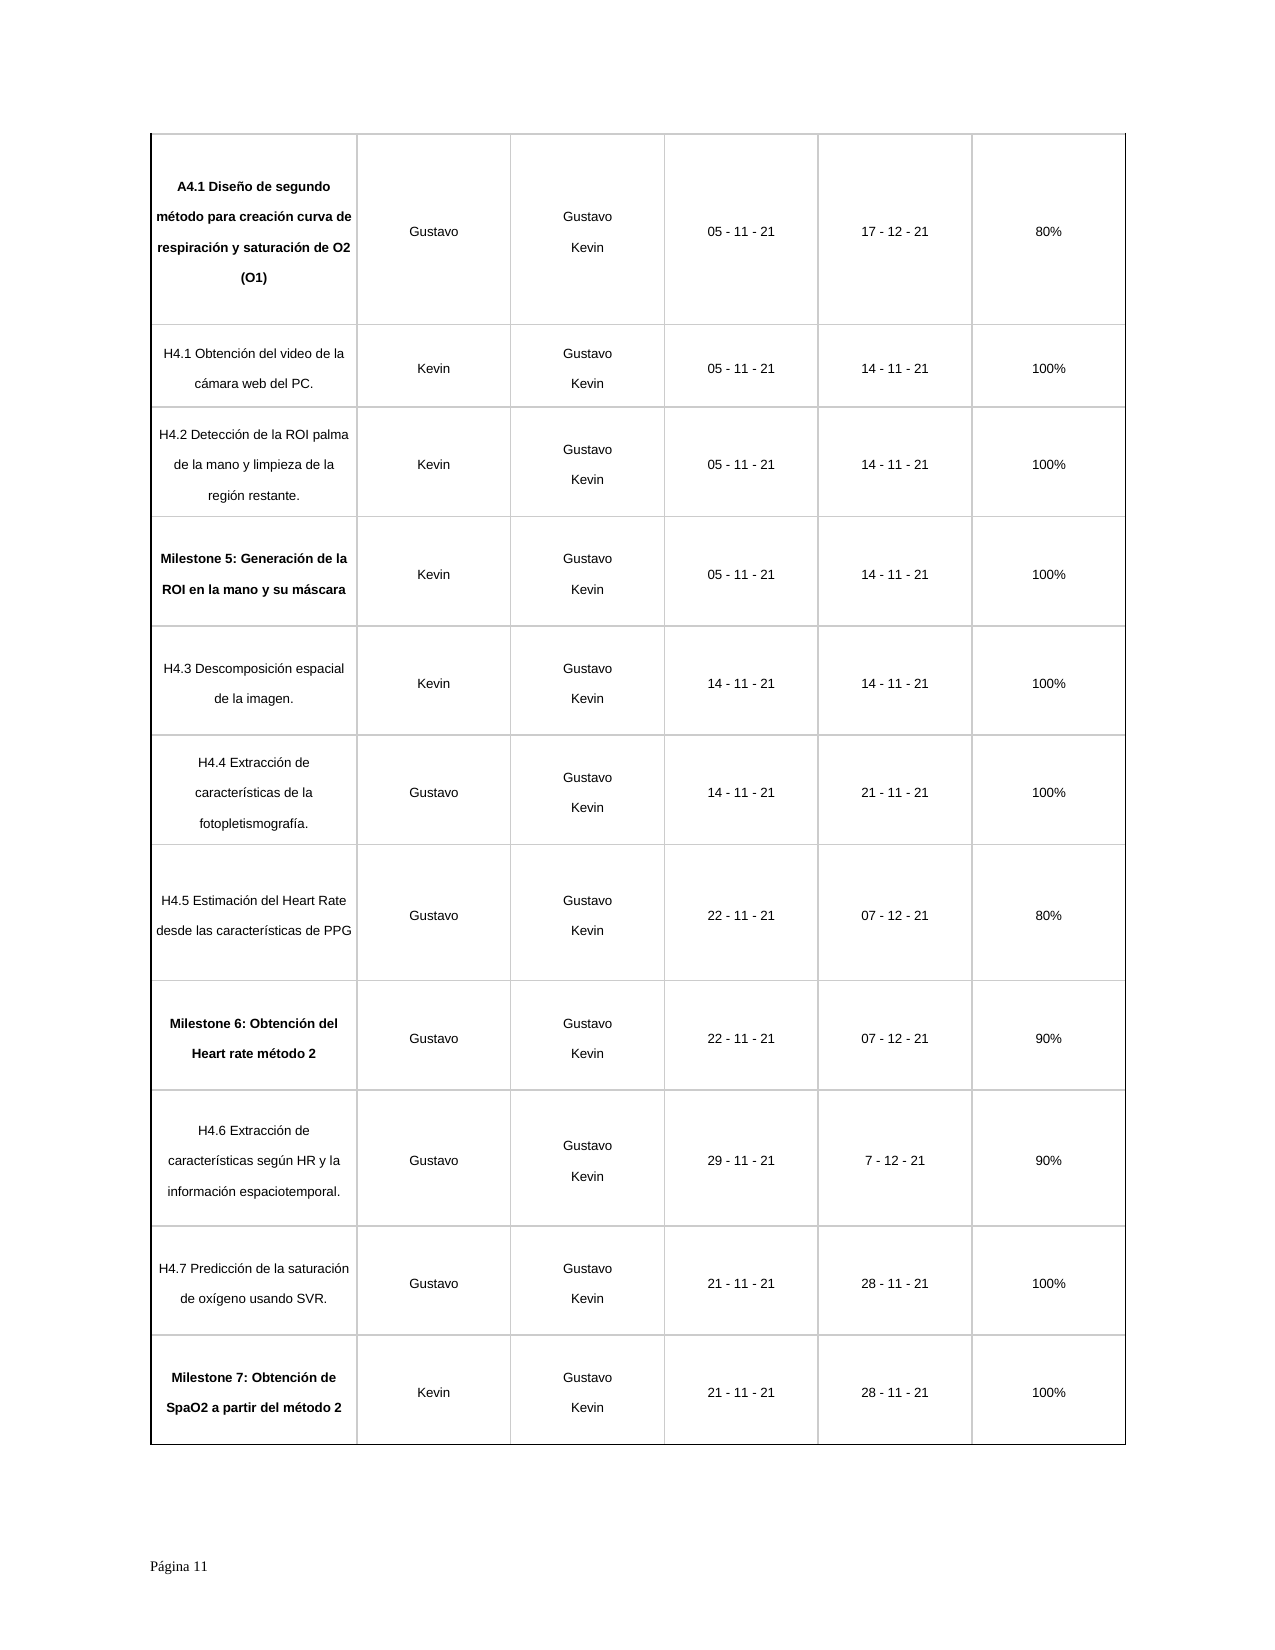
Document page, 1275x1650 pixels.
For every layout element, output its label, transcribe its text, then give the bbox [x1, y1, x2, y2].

table_cell Kevin [358, 517, 510, 625]
table_cell 22 - 11 - 21 [665, 981, 817, 1089]
table_cell 100% [973, 627, 1125, 734]
table_cell Gustavo Kevin [511, 517, 664, 625]
table_cell H4.4 Extracción de características de la fotopletismografía. [152, 736, 356, 844]
table_cell H4.6 Extracción de características según HR y la información espaciotemporal. [152, 1091, 356, 1225]
table_cell H4.7 Predicción de la saturación de oxígeno usando SVR. [152, 1227, 356, 1334]
table_cell Gustavo Kevin [511, 981, 664, 1089]
table_cell H4.3 Descomposición espacial de la imagen. [152, 627, 356, 734]
table_cell Gustavo Kevin [511, 1091, 664, 1225]
table_cell Gustavo [358, 1091, 510, 1225]
table_cell Gustavo Kevin [511, 1227, 664, 1334]
table_cell 21 - 11 - 21 [665, 1227, 817, 1334]
table_cell 17 - 12 - 21 [819, 135, 971, 323]
table_cell 05 - 11 - 21 [665, 135, 817, 323]
table_cell Gustavo Kevin [511, 135, 664, 323]
table_cell 80% [973, 845, 1125, 980]
table_cell 14 - 11 - 21 [819, 627, 971, 734]
table_cell Gustavo Kevin [511, 627, 664, 734]
table_cell 100% [973, 1227, 1125, 1334]
table_cell 05 - 11 - 21 [665, 517, 817, 625]
table_cell 100% [973, 1336, 1125, 1444]
table_cell H4.1 Obtención del video de la cámara web del PC. [152, 325, 356, 406]
table_cell Milestone 5: Generación de la ROI en la mano y su máscara [152, 517, 356, 625]
table_cell Gustavo [358, 845, 510, 980]
table_cell 90% [973, 1091, 1125, 1225]
table_cell Gustavo Kevin [511, 845, 664, 980]
table_cell 100% [973, 517, 1125, 625]
table_cell 05 - 11 - 21 [665, 408, 817, 516]
table_cell H4.5 Estimación del Heart Rate desde las características de PPG [152, 845, 356, 980]
table_cell 05 - 11 - 21 [665, 325, 817, 406]
table_cell 7 - 12 - 21 [819, 1091, 971, 1225]
table_cell Gustavo [358, 1227, 510, 1334]
table_cell 28 - 11 - 21 [819, 1227, 971, 1334]
table_cell Gustavo [358, 135, 510, 323]
table_cell Kevin [358, 325, 510, 406]
table_cell Kevin [358, 1336, 510, 1444]
table_cell 80% [973, 135, 1125, 323]
table_cell 14 - 11 - 21 [665, 627, 817, 734]
table_cell Gustavo Kevin [511, 736, 664, 844]
table_cell A4.1 Diseño de segundo método para creación curva de respiración y saturación de O2 (O1) [152, 135, 356, 323]
table_cell 100% [973, 736, 1125, 844]
table_cell Kevin [358, 408, 510, 516]
table_cell Gustavo [358, 981, 510, 1089]
table_cell 22 - 11 - 21 [665, 845, 817, 980]
table_cell 07 - 12 - 21 [819, 845, 971, 980]
table_cell 28 - 11 - 21 [819, 1336, 971, 1444]
table_cell 90% [973, 981, 1125, 1089]
table_cell Gustavo Kevin [511, 325, 664, 406]
table_cell 07 - 12 - 21 [819, 981, 971, 1089]
table_cell Kevin [358, 627, 510, 734]
table_cell Gustavo Kevin [511, 1336, 664, 1444]
table_cell 100% [973, 325, 1125, 406]
table_cell 100% [973, 408, 1125, 516]
table_cell 21 - 11 - 21 [665, 1336, 817, 1444]
table_cell H4.2 Detección de la ROI palma de la mano y limpieza de la región restante. [152, 408, 356, 516]
table_cell 21 - 11 - 21 [819, 736, 971, 844]
table_cell 14 - 11 - 21 [665, 736, 817, 844]
table_cell 14 - 11 - 21 [819, 408, 971, 516]
table_cell Gustavo [358, 736, 510, 844]
table_cell Gustavo Kevin [511, 408, 664, 516]
table_cell 14 - 11 - 21 [819, 517, 971, 625]
table_cell 14 - 11 - 21 [819, 325, 971, 406]
table_cell 29 - 11 - 21 [665, 1091, 817, 1225]
table_cell Milestone 7: Obtención de SpaO2 a partir del método 2 [152, 1336, 356, 1444]
table_cell Milestone 6: Obtención del Heart rate método 2 [152, 981, 356, 1089]
